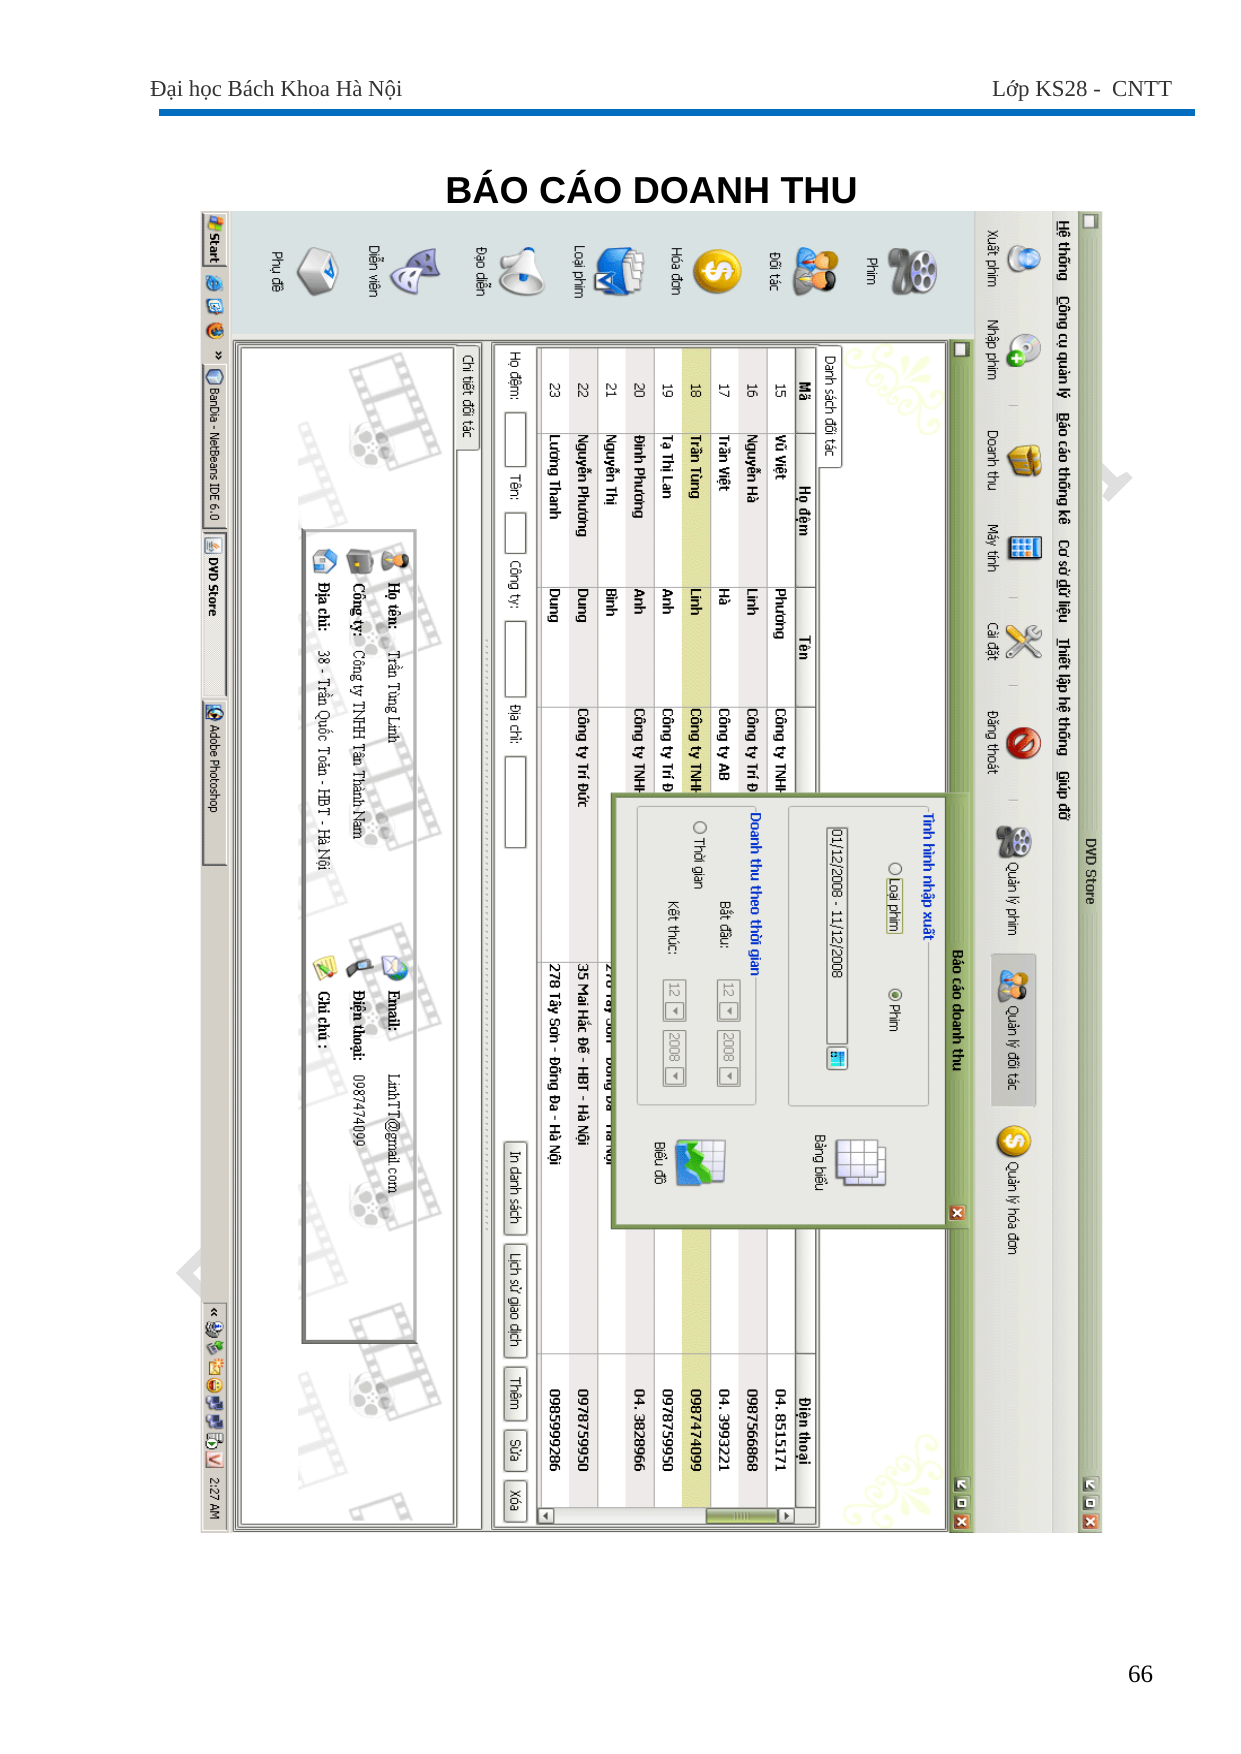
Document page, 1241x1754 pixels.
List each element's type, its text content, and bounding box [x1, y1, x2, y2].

picture [200, 211, 1103, 1533]
